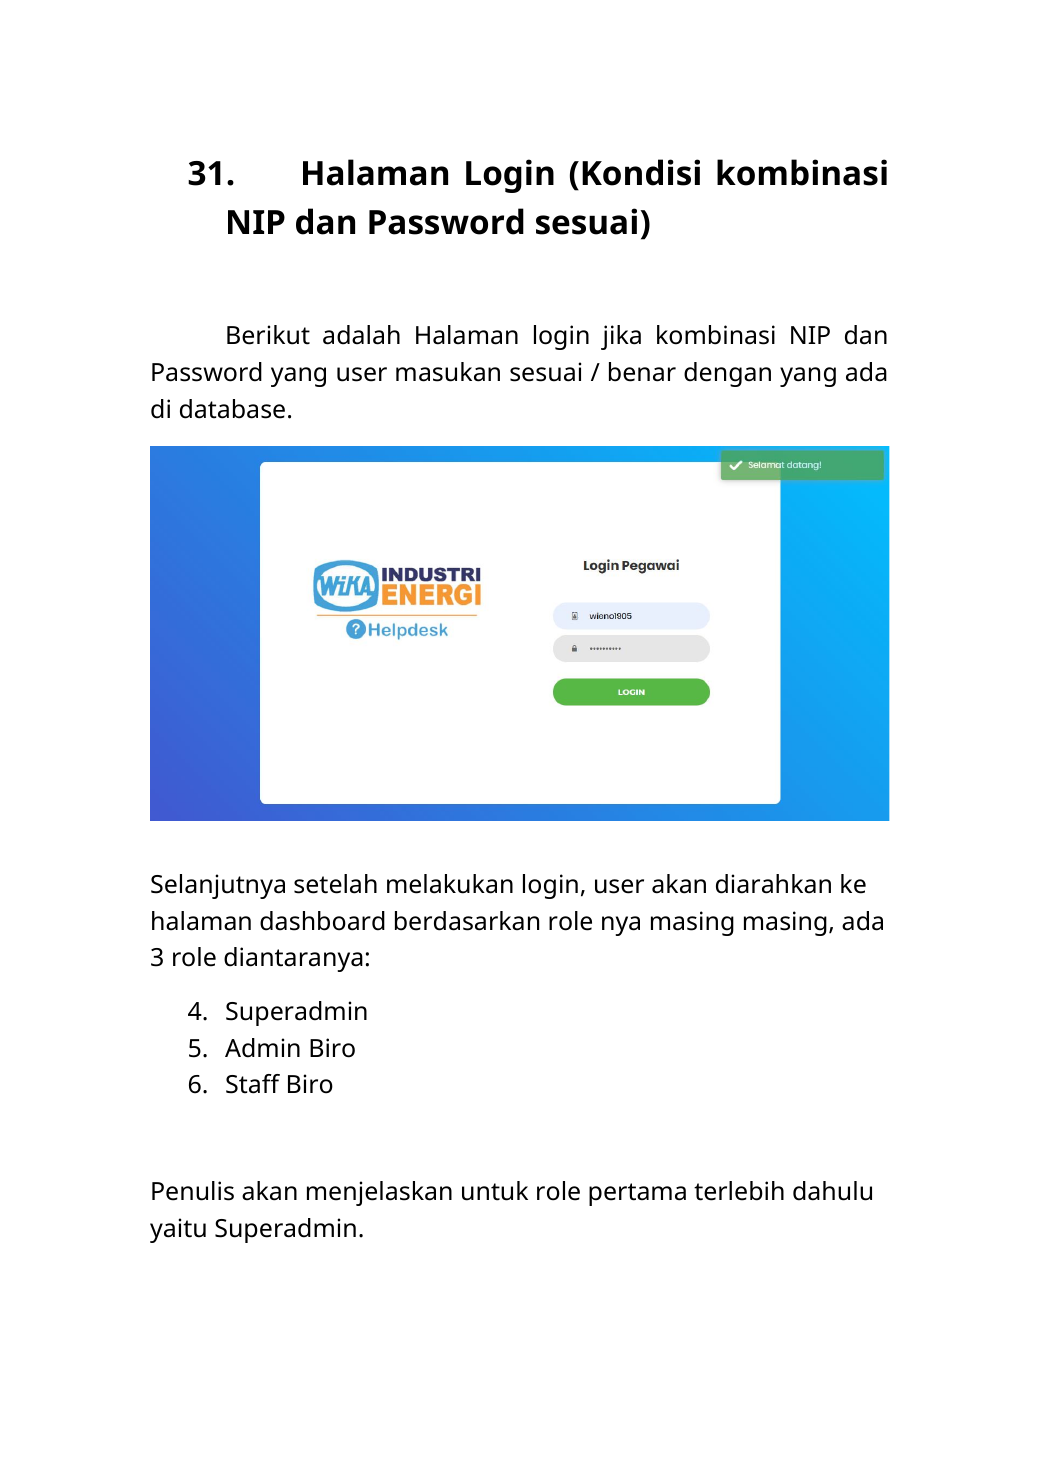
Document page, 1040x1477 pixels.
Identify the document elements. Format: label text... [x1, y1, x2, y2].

list Admin Biro [187, 1030, 889, 1064]
list Halaman Login (Kondisi kombinasi NIP dan Password sesuai) [187, 150, 889, 244]
list Superadmin [187, 993, 889, 1027]
text Penulis akan menjelaskan untuk role pertama terlebih dahulu yaitu Superadmin. [150, 1174, 889, 1245]
text Berikut adalah Halaman login jika kombinasi NIP dan Password yang user masukan sesuai / benar dengan yang ada di database. [150, 318, 889, 426]
text Selanjutnya setelah melakukan login, user akan diarahkan ke halaman dashboard berdasarkan role nya masing masing, ada 3 role diantaranya: [150, 866, 889, 974]
list Staff Biro [187, 1067, 889, 1101]
picture [150, 446, 890, 821]
